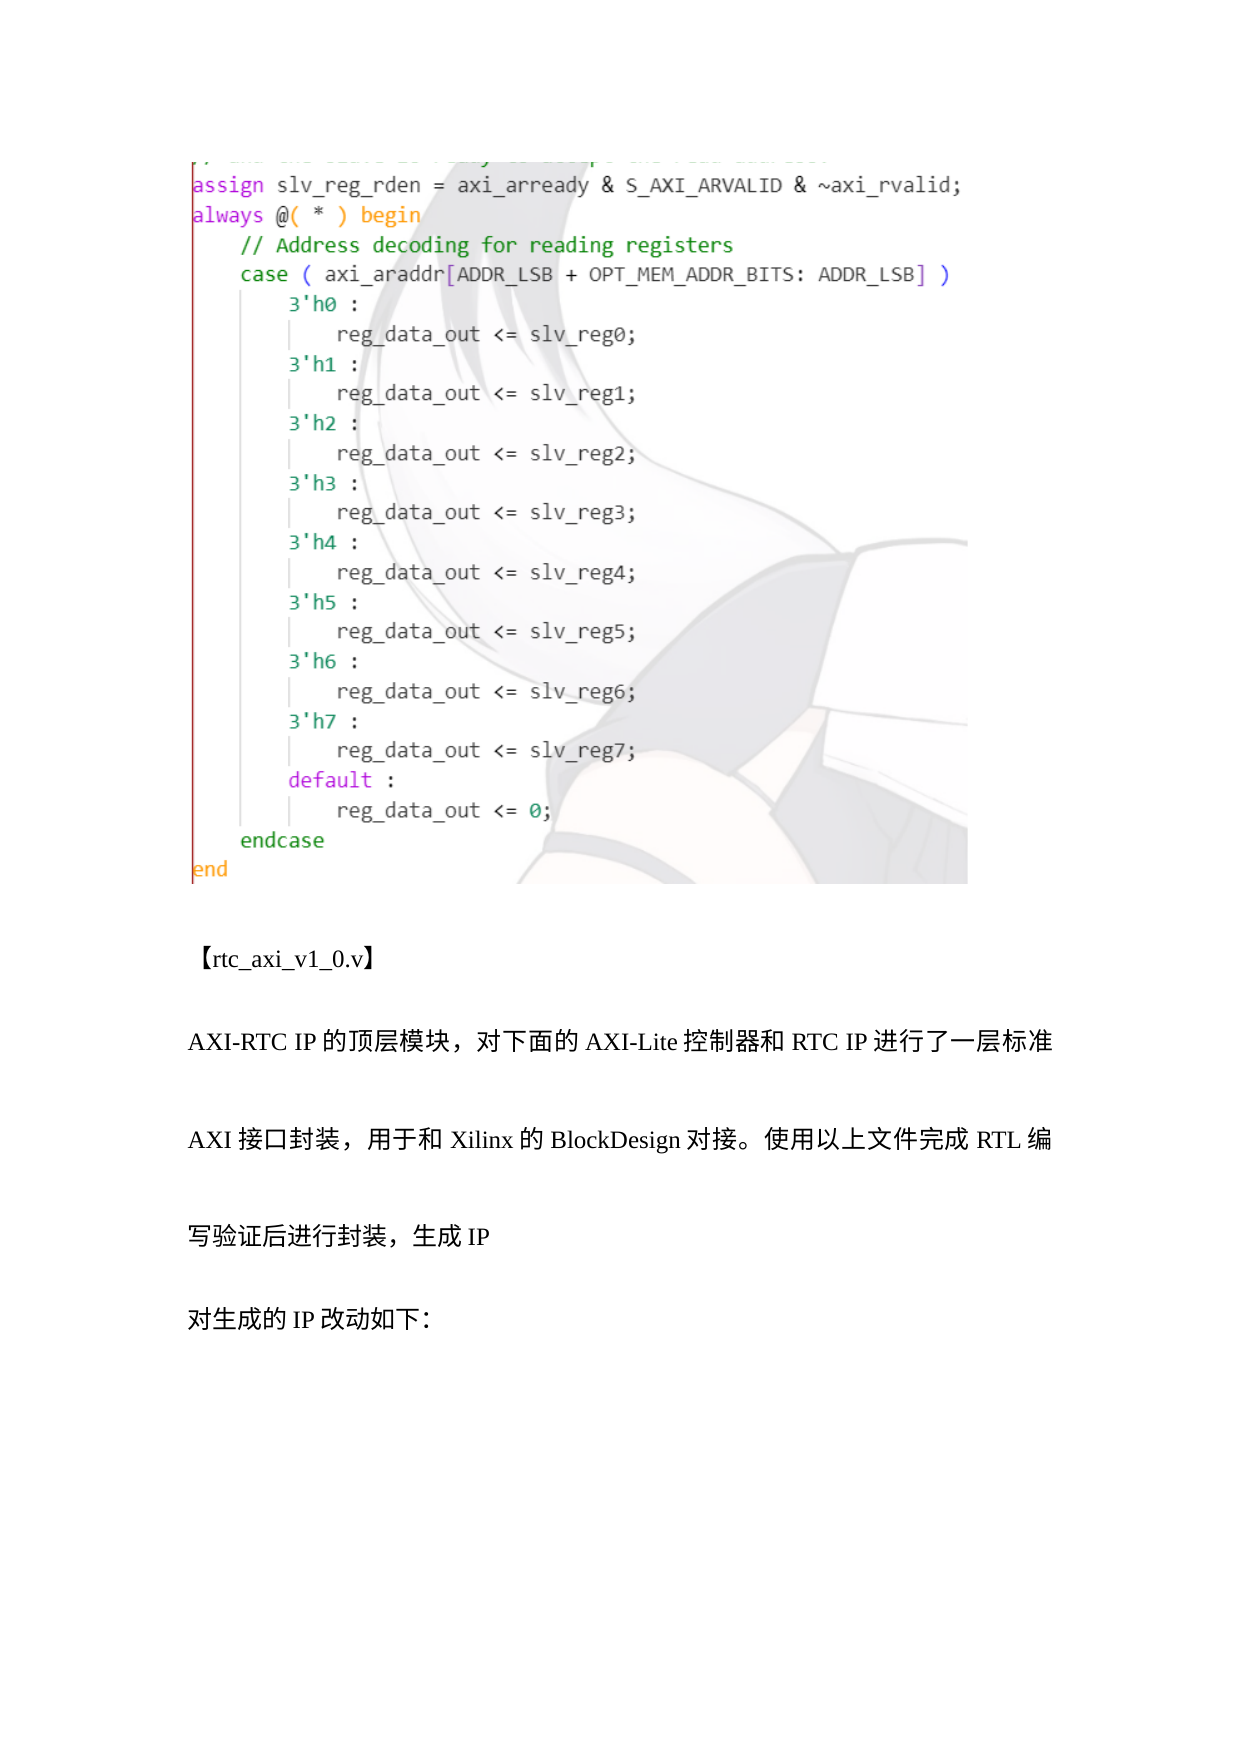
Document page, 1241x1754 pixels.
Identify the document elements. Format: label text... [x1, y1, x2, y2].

text AXI-RTC IP的顶层模块，对下面的AXI-Lite控制器和RTC IP进行了一层标准AXI接口封装，用于和Xilinx的BlockDesign对接。使用以上文件完成RTL编写验证后进行封装，生成IP [187, 1007, 1053, 1267]
text 对生成的IP改动如下： [187, 1286, 1053, 1351]
text 【rtc_axi_v1_0.v】 [187, 924, 1053, 989]
picture [187, 162, 968, 884]
